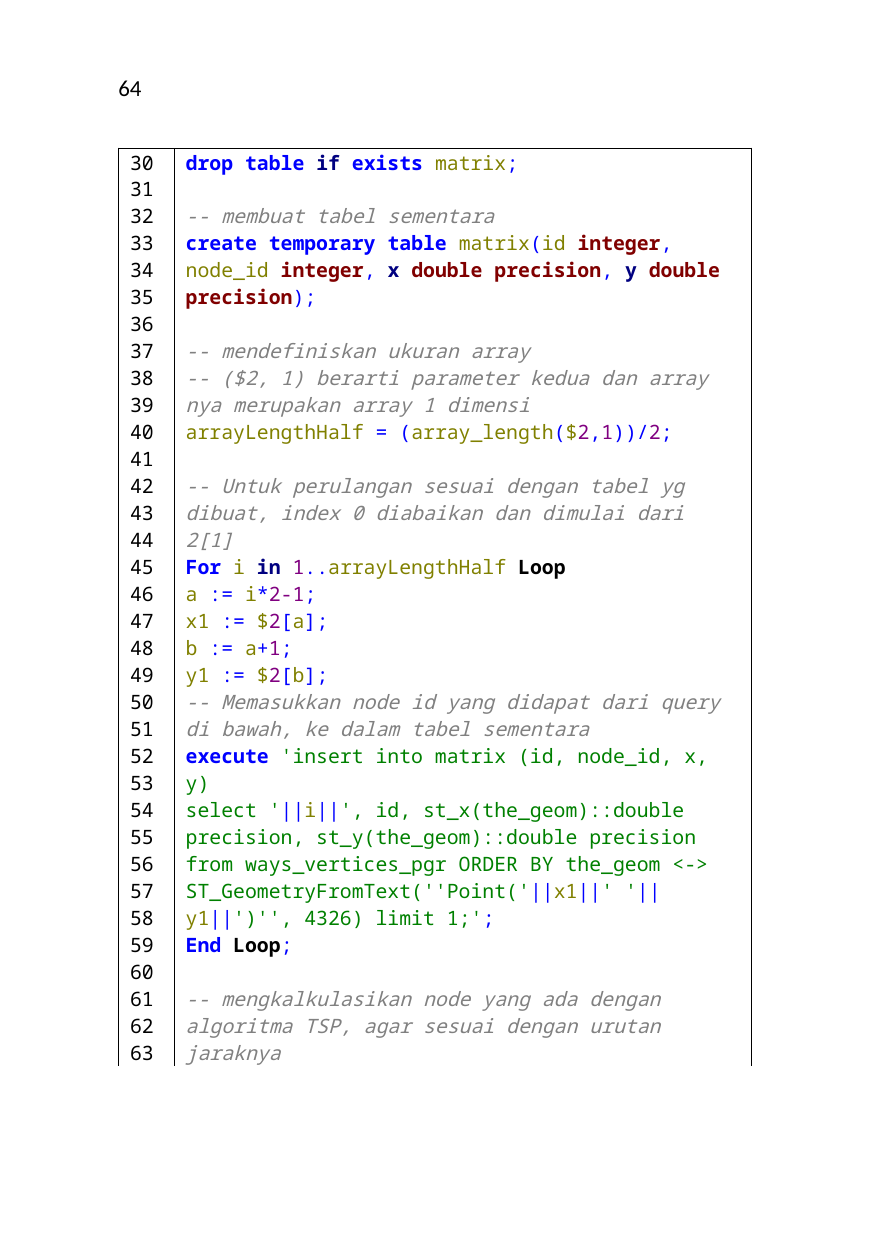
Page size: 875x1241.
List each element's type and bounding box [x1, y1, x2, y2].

table_header [119, 149, 174, 1066]
table_header [175, 149, 751, 1066]
